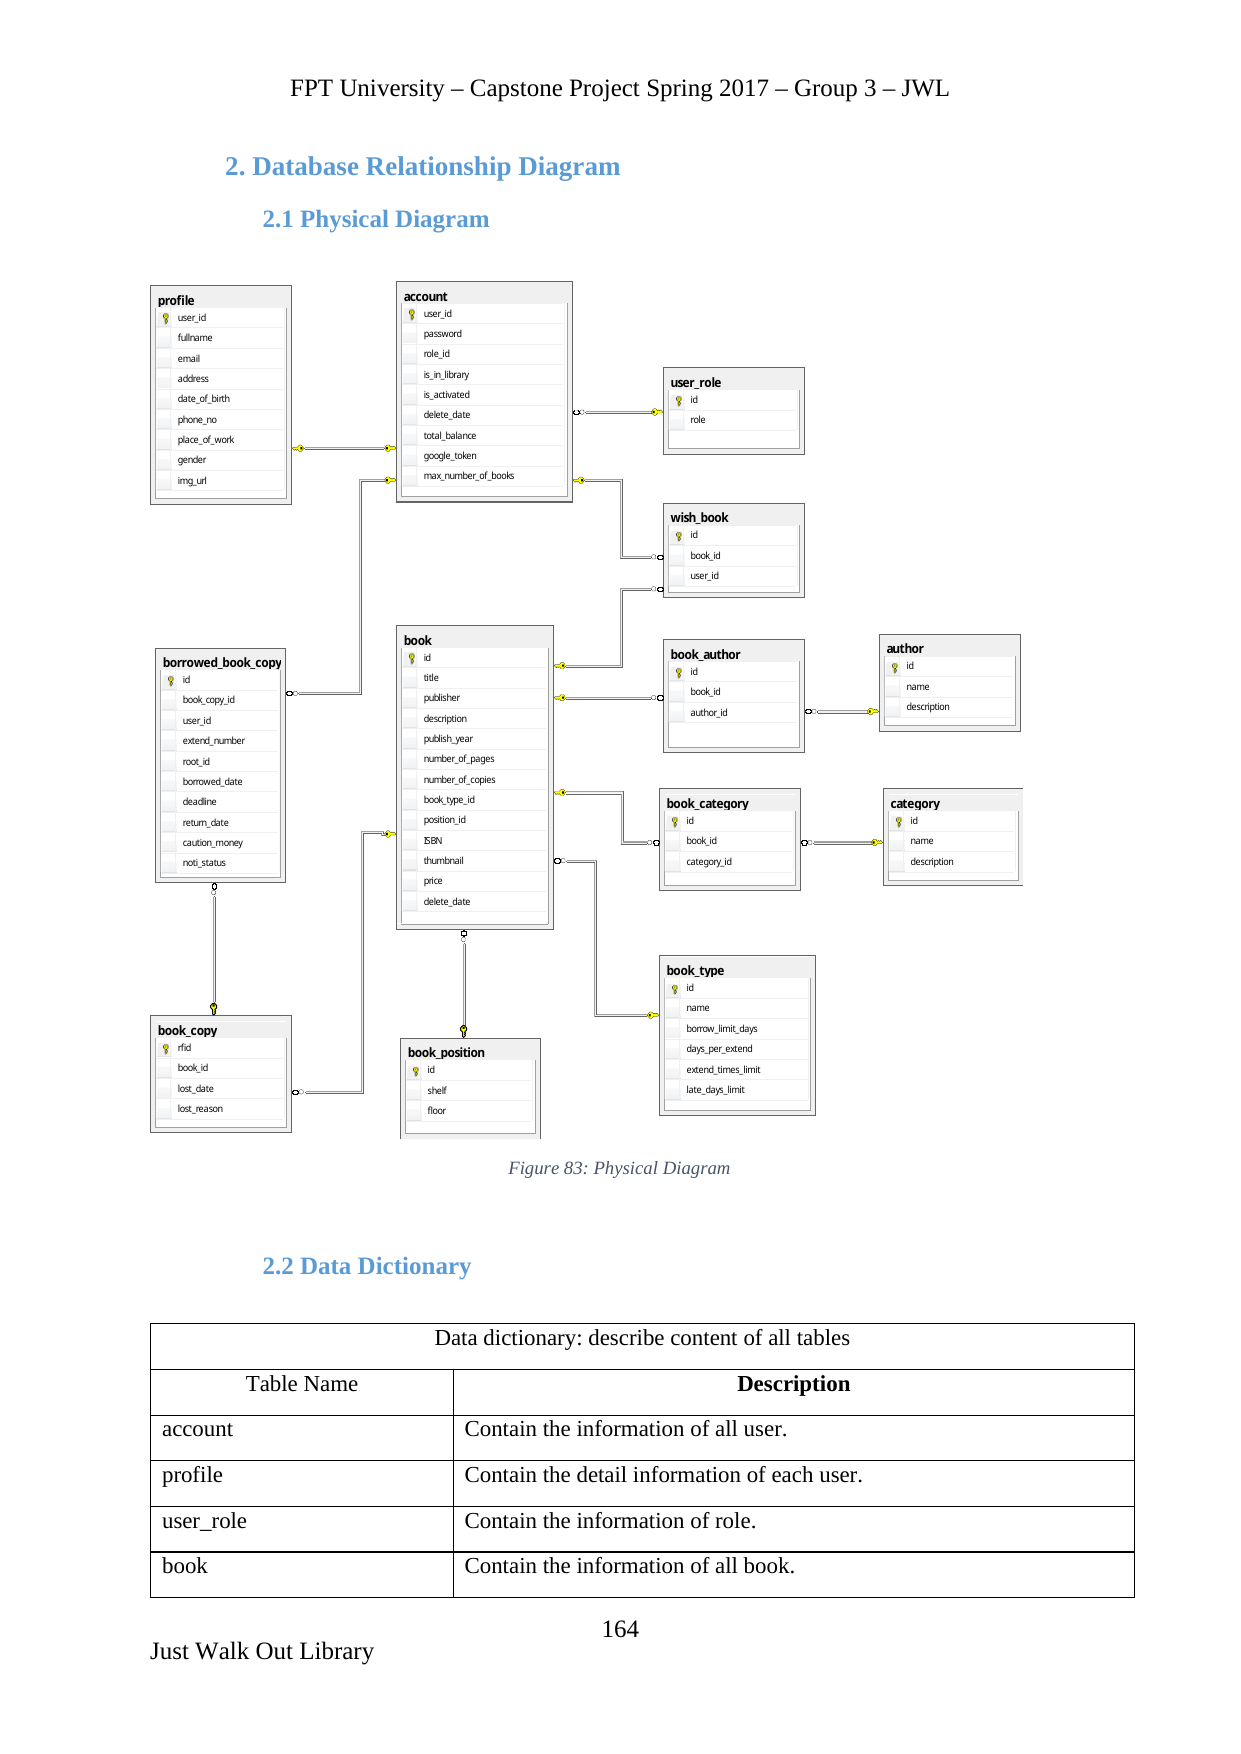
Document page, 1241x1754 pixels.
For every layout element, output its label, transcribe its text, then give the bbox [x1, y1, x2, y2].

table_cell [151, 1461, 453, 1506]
text Figure 83: Physical Diagram [150, 1157, 1090, 1179]
subtitle Physical Diagram [262, 204, 1090, 232]
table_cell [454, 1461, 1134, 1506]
subtitle Database Relationship Diagram [225, 150, 1090, 181]
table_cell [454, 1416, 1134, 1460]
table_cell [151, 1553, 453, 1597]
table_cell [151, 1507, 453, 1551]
subtitle Data Dictionary [262, 1251, 1090, 1279]
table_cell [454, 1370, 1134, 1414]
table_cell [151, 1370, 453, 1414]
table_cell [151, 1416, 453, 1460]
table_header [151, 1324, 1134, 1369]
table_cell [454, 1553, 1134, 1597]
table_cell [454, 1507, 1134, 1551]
